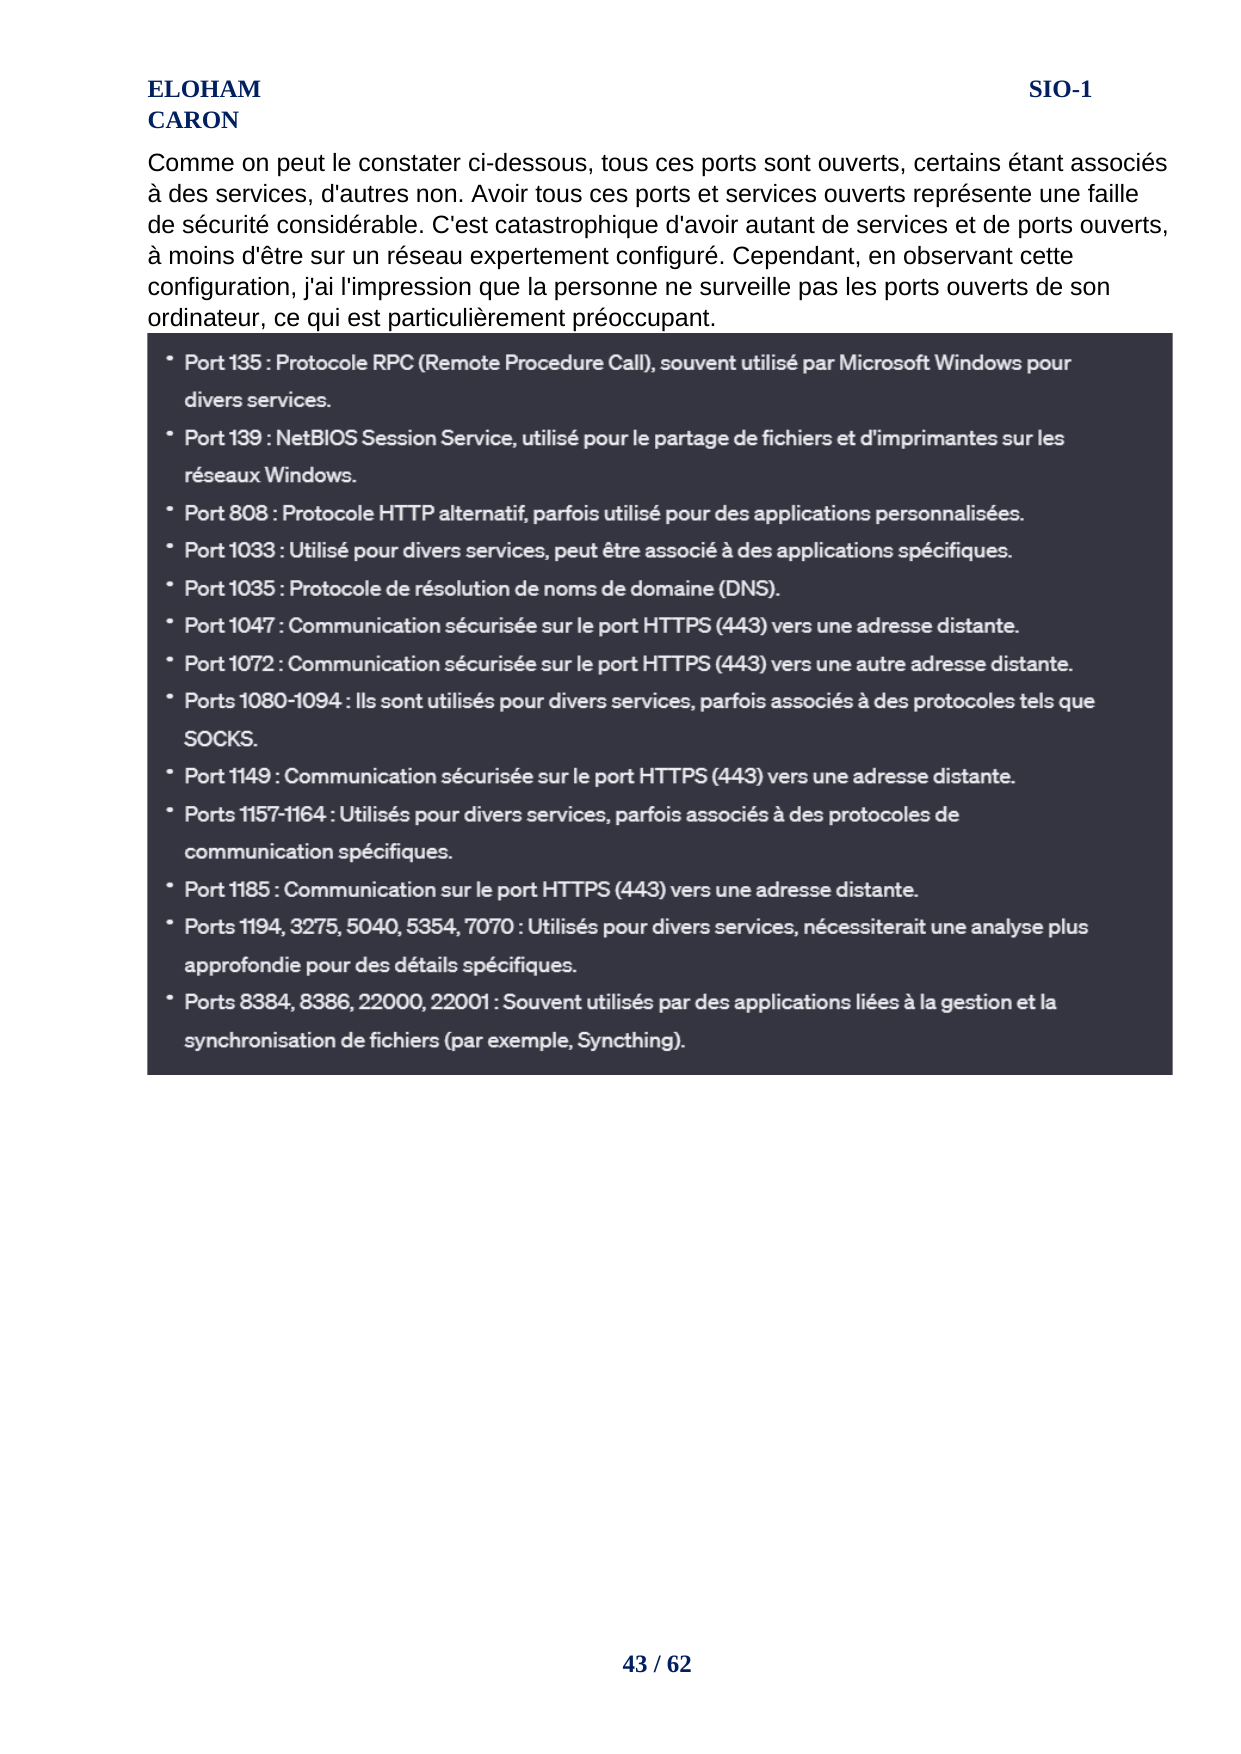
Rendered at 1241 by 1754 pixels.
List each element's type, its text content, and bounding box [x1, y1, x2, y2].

text Comme on peut le constater ci-dessous, tous ces ports sont ouverts, certains étant associés à des services, d'autres non. Avoir tous ces ports et services ouverts représente une faille de sécurité considérable. C'est catastrophique d'avoir autant de services et de ports ouverts, à moins d'être sur un réseau expertement configuré. Cependant, en observant cette configuration, j'ai l'impression que la personne ne surveille pas les ports ouverts de son ordinateur, ce qui est particulièrement préoccupant. [147, 147, 1173, 333]
picture [147, 333, 1173, 1075]
